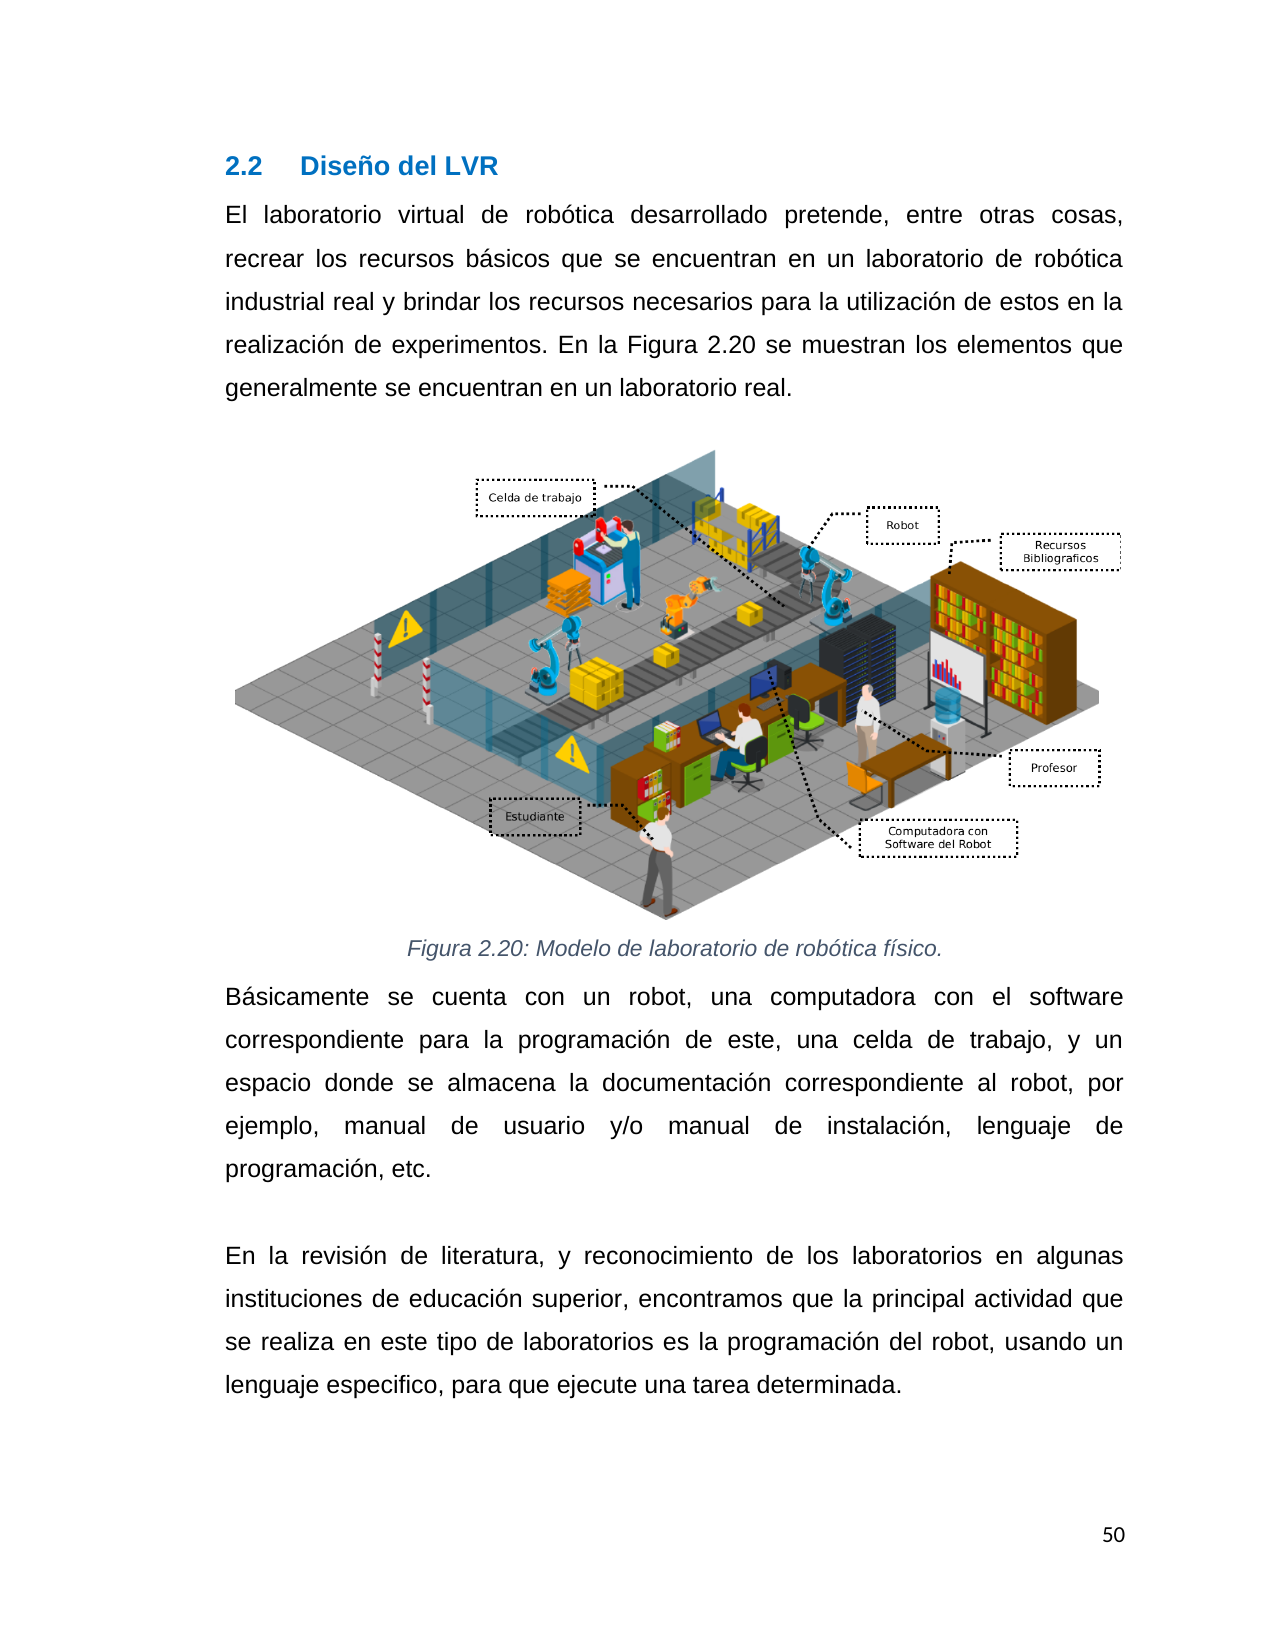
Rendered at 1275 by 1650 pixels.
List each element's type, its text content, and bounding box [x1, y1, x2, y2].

text Figura 2.20: Modelo de laboratorio de robótica físico. [225, 935, 1125, 961]
picture [229, 416, 1121, 921]
text Básicamente se cuenta con un robot, una computadora con el software correspondiente para la programación de este, una celda de trabajo, y un espacio donde se almacena la documentación correspondiente al robot, por ejemplo, manual de usuario y/o manual de instalación, lenguaje de programación, etc. [225, 982, 1125, 1183]
text En la revisión de literatura, y reconocimiento de los laboratorios en algunas instituciones de educación superior, encontramos que la principal actividad que se realiza en este tipo de laboratorios es la programación del robot, usando un lenguaje especifico, para que ejecute una tarea determinada. [225, 1241, 1125, 1399]
text El laboratorio virtual de robótica desarrollado pretende, entre otras cosas, recrear los recursos básicos que se encuentran en un laboratorio de robótica industrial real y brindar los recursos necesarios para la utilización de estos en la realización de experimentos. En la Figura 2.20 se muestran los elementos que generalmente se encuentran en un laboratorio real. [225, 200, 1125, 402]
list Diseño del LVR [225, 150, 1125, 181]
